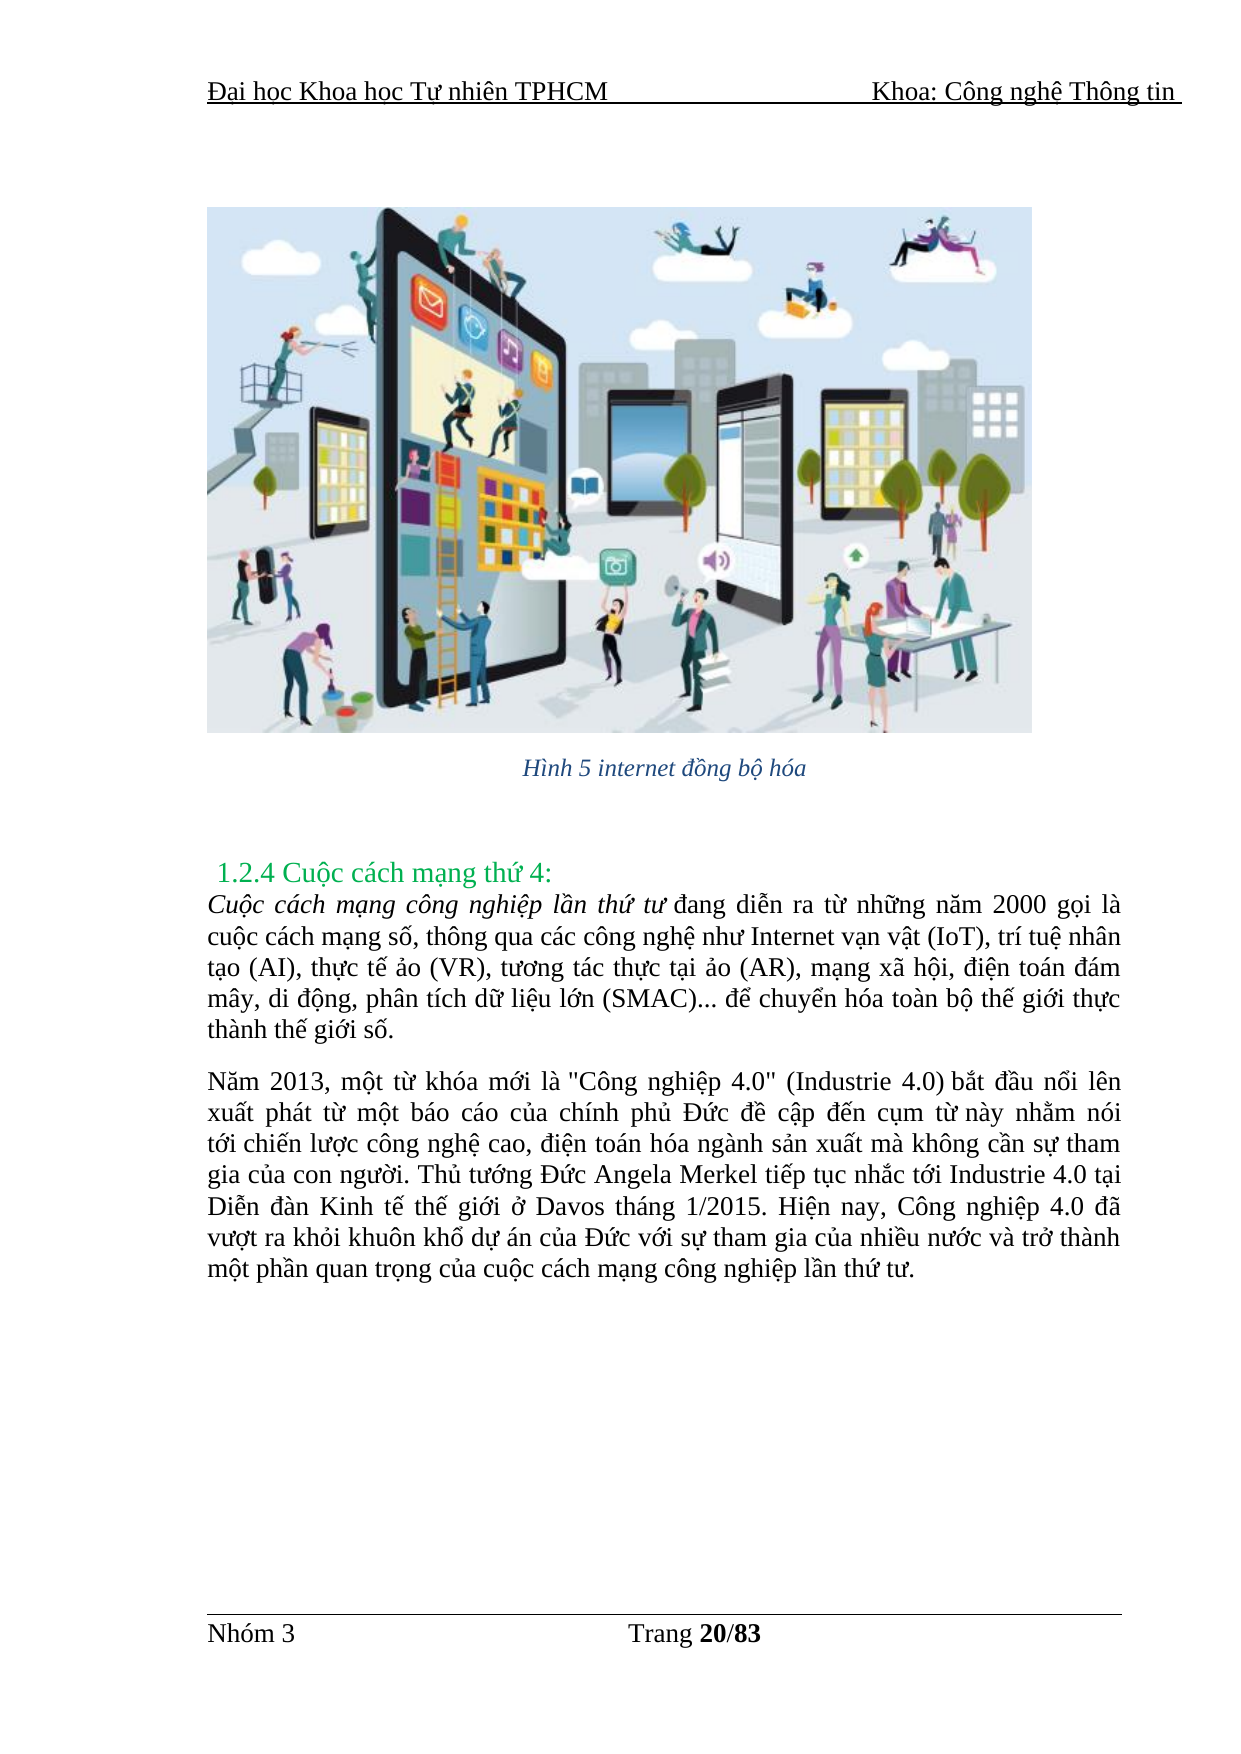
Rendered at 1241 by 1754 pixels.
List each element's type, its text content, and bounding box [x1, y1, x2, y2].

subtitle Cuộc cách mạng thứ 4: [216, 855, 1122, 888]
text Năm 2013, một từ khóa mới là "Công nghiệp 4.0" (Industrie 4.0) bắt đầu nổi lên xuất phát từ một báo cáo của chính phủ Đức đề cập đến cụm từ này nhằm nói tới chiến lược công nghệ cao, điện toán hóa ngành sản xuất mà không cần sự tham gia của con người. Thủ tướng Đức Angela Merkel tiếp tục nhắc tới Industrie 4.0 tại Diễn đàn Kinh tế thế giới ở Davos tháng 1/2015. Hiện nay, Công nghiệp 4.0 đã vượt ra khỏi khuôn khổ dự án của Đức với sự tham gia của nhiều nước và trở thành một phần quan trọng của cuộc cách mạng công nghiệp lần thứ tư. [207, 1065, 1122, 1283]
picture [207, 207, 1032, 733]
text Hình 5 internet đồng bộ hóa [207, 753, 1122, 782]
text Cuộc cách mạng công nghiệp lần thứ tư đang diễn ra từ những năm 2000 gọi là cuộc cách mạng số, thông qua các công nghệ như Internet vạn vật (IoT), trí tuệ nhân tạo (AI), thực tế ảo (VR), tương tác thực tại ảo (AR), mạng xã hội, điện toán đám mây, di động, phân tích dữ liệu lớn (SMAC)... để chuyển hóa toàn bộ thế giới thực thành thế giới số. [207, 888, 1122, 1044]
